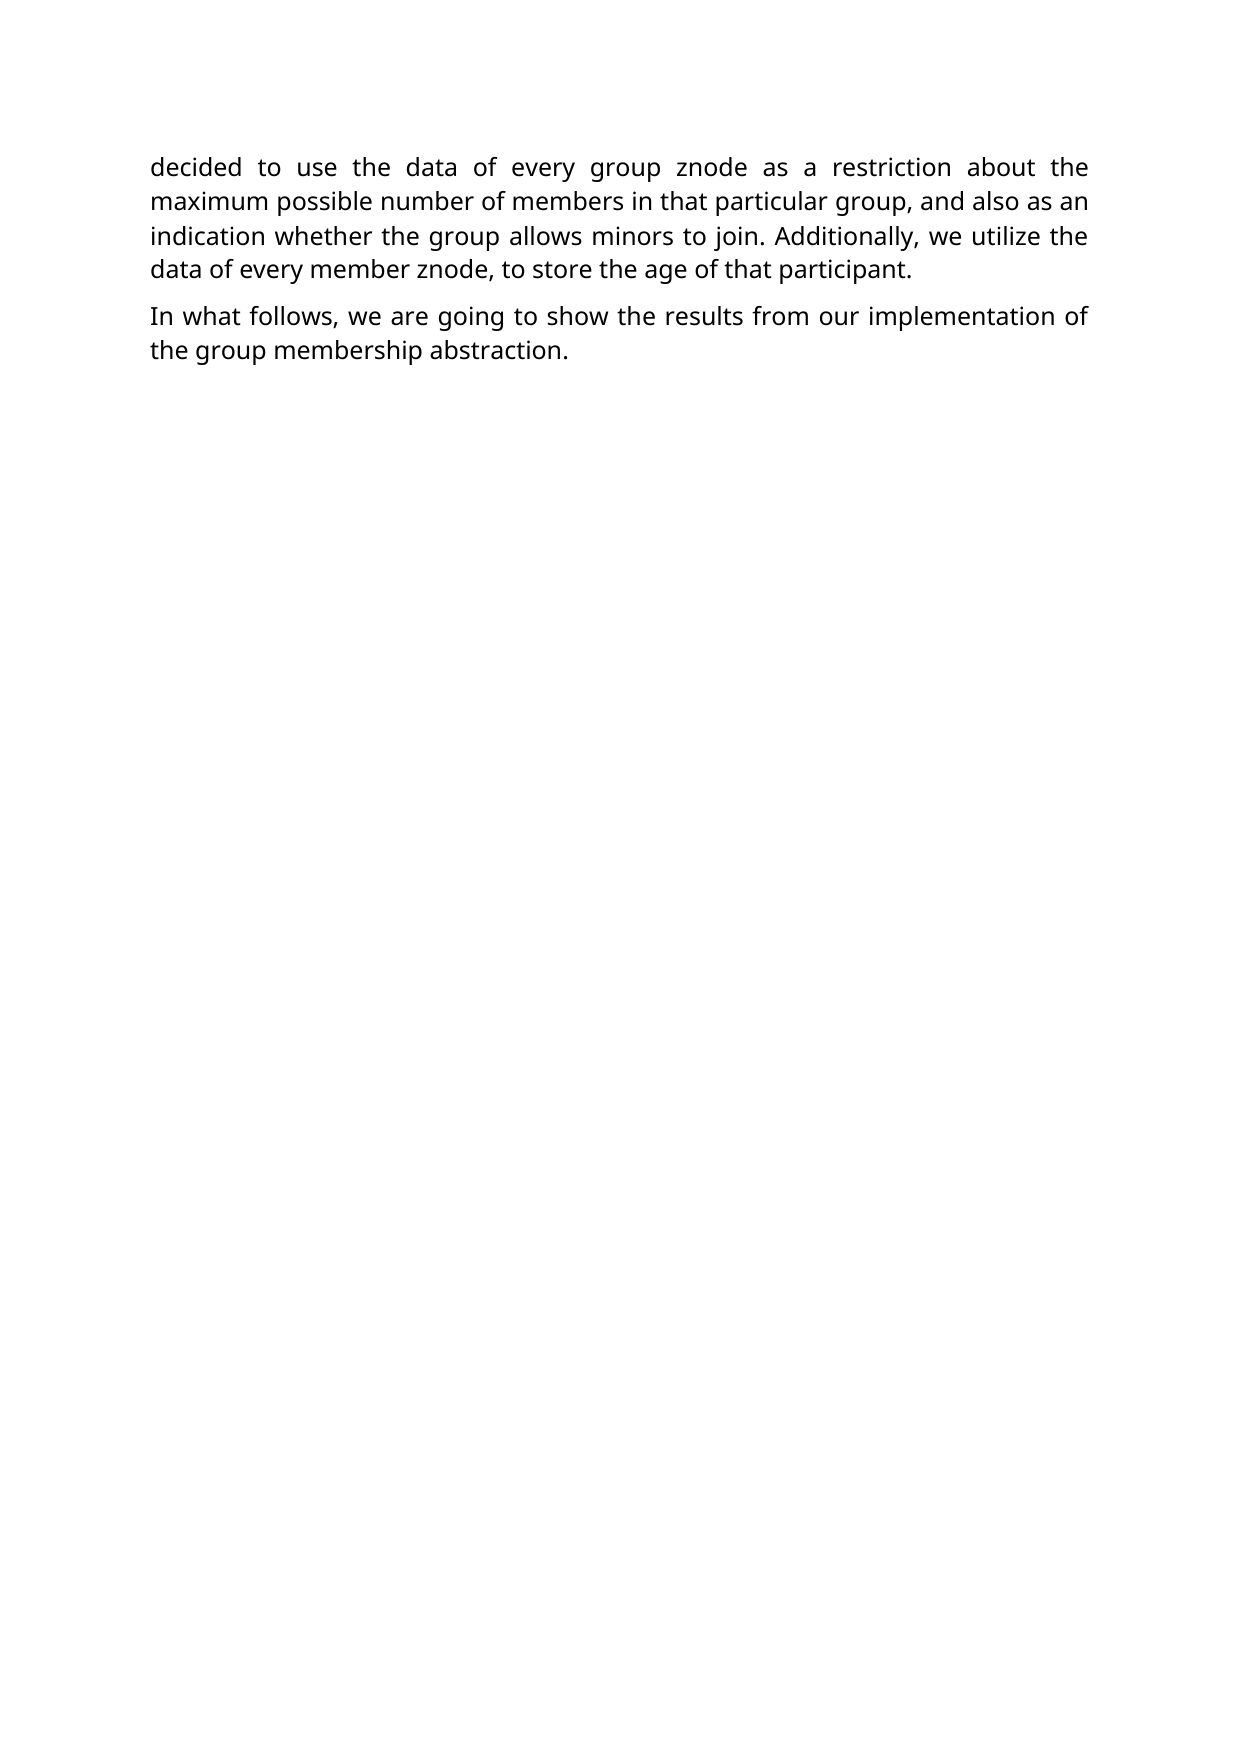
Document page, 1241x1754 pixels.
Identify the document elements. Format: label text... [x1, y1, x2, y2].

text In what follows, we are going to show the results from our implementation of the group membership abstraction. [150, 299, 1090, 367]
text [150, 150, 1090, 286]
